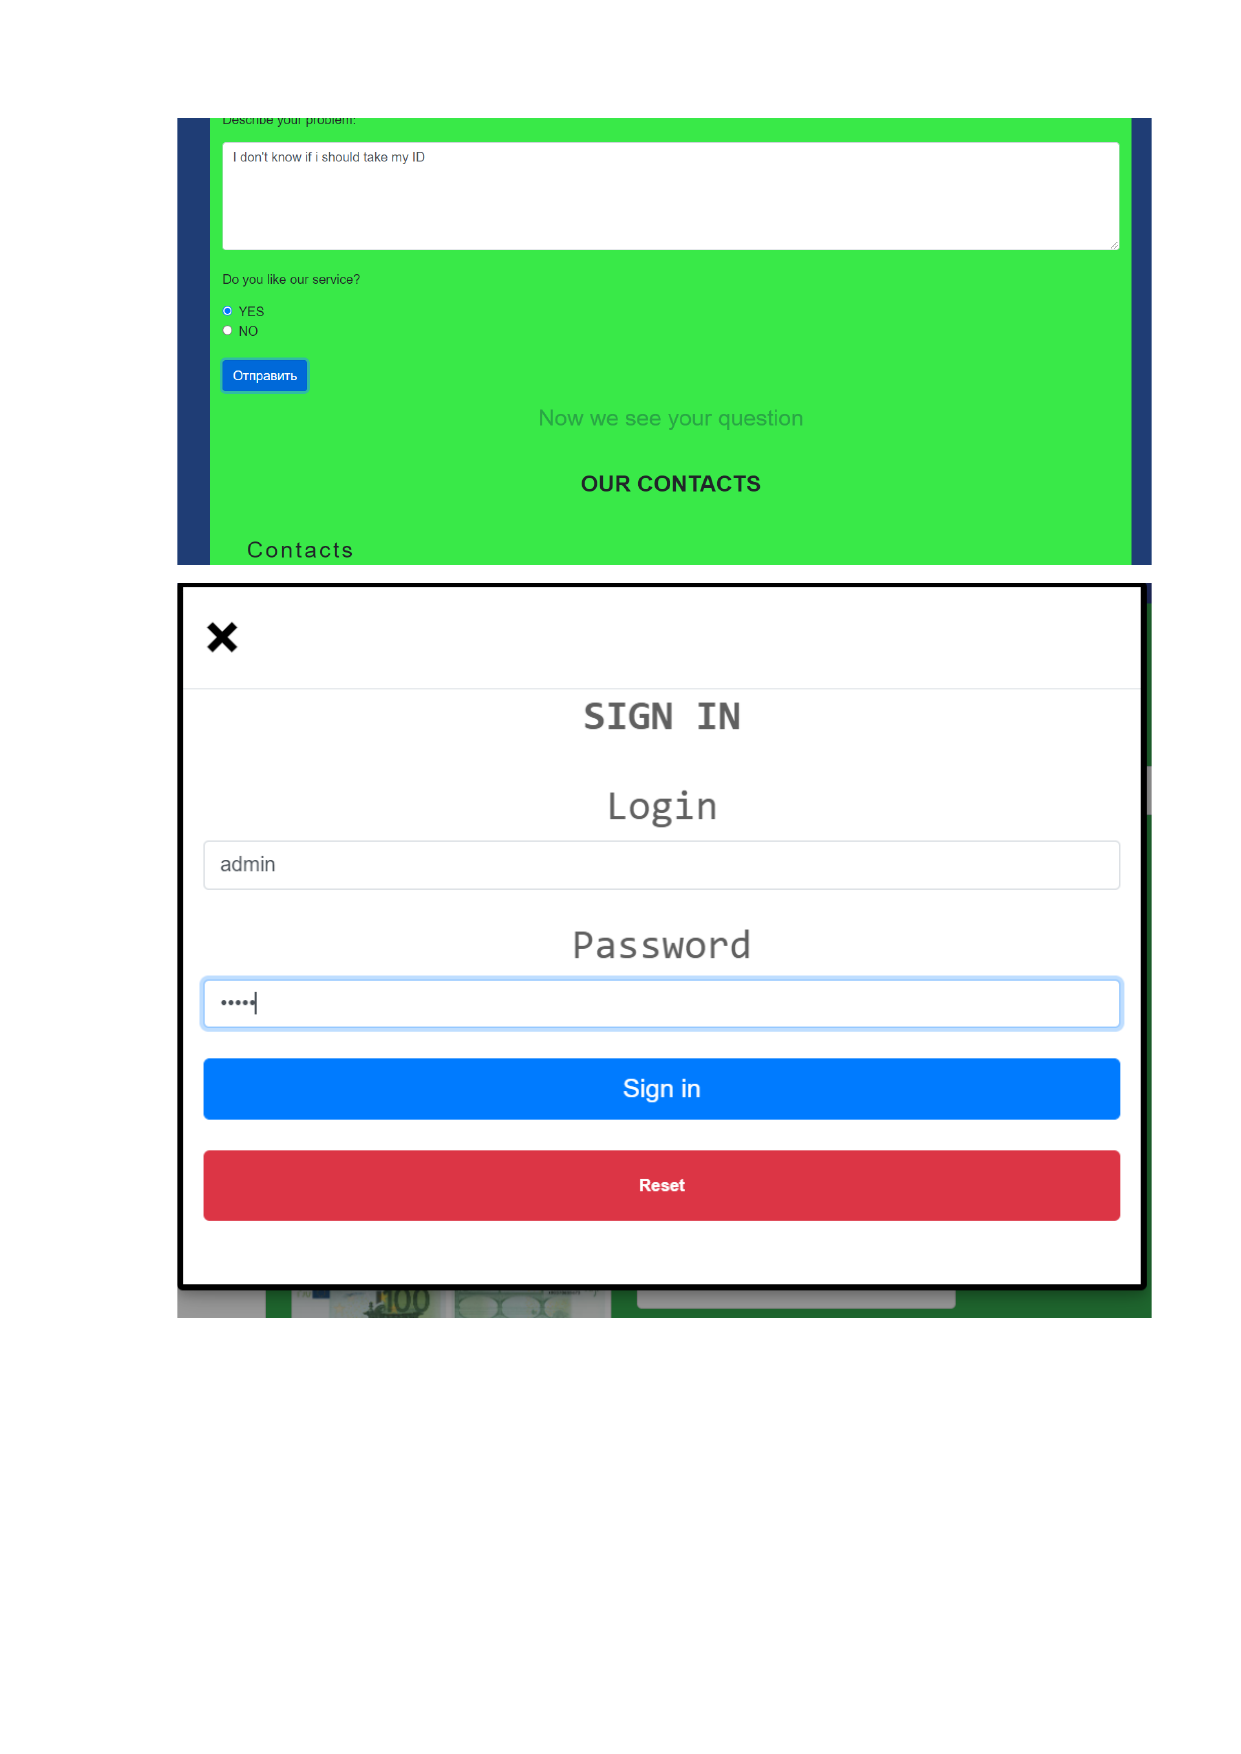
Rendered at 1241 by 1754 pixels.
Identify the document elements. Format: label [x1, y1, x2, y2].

picture [177, 583, 1152, 1318]
picture [177, 118, 1152, 565]
